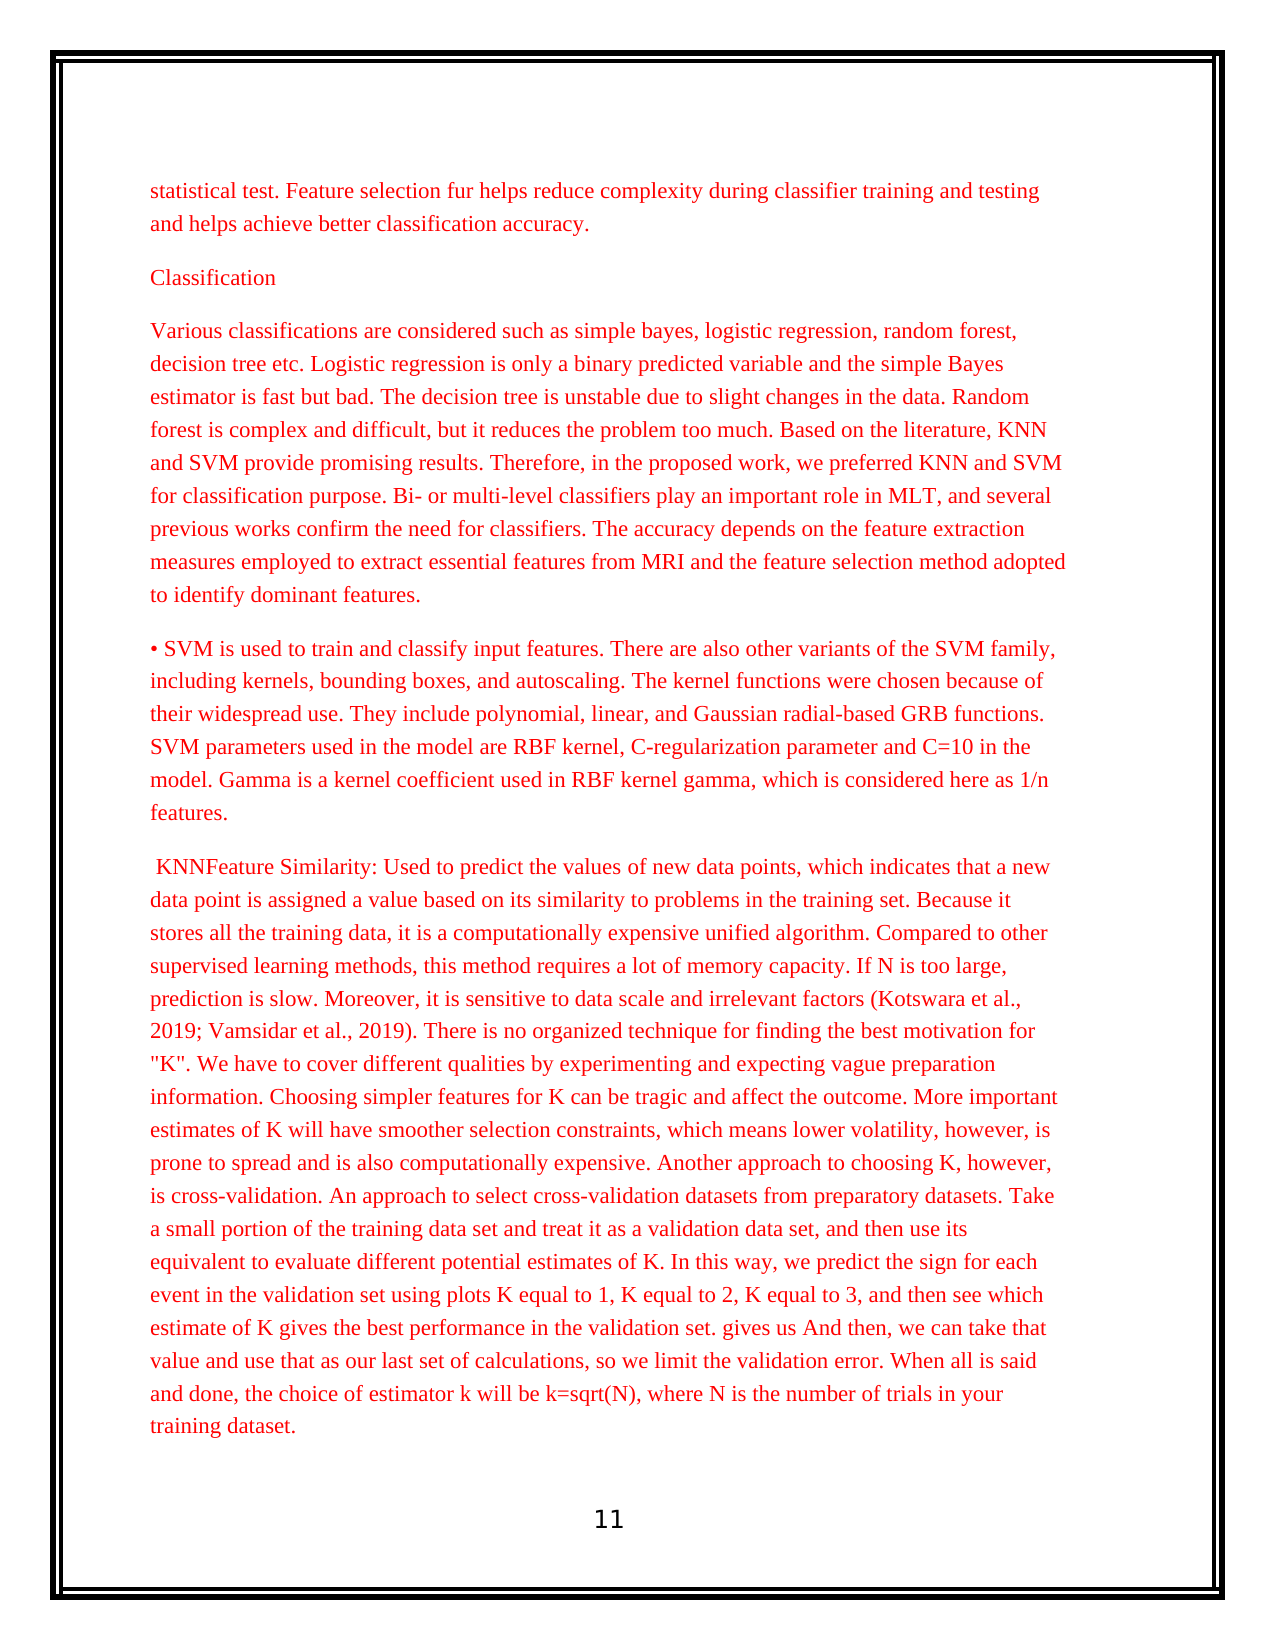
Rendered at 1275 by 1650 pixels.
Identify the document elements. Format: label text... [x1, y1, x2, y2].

text Various classifications are considered such as simple bayes, logistic regression, random forest, decision tree etc. Logistic regression is only a binary predicted variable and the simple Bayes estimator is fast but bad. The decision tree is unstable due to slight changes in the data. Random forest is complex and difficult, but it reduces the problem too much. Based on the literature, KNN and SVM provide promising results. Therefore, in the proposed work, we preferred KNN and SVM for classification purpose. Bi- or multi-level classifiers play an important role in MLT, and several previous works confirm the need for classifiers. The accuracy depends on the feature extraction measures employed to extract essential features from MRI and the feature selection method adopted to identify dominant features. [150, 317, 1068, 607]
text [150, 177, 1068, 236]
text KNNFeature Similarity: Used to predict the values ​​of new data points, which indicates that a new data point is assigned a value based on its similarity to problems in the training set. Because it stores all the training data, it is a computationally expensive unified algorithm. Compared to other supervised learning methods, this method requires a lot of memory capacity. If N is too large, prediction is slow. Moreover, it is sensitive to data scale and irrelevant factors (Kotswara et al., 2019; Vamsidar et al., 2019). There is no organized technique for finding the best motivation for "K". We have to cover different qualities by experimenting and expecting vague preparation information. Choosing simpler features for K can be tragic and affect the outcome. More important estimates of K will have smoother selection constraints, which means lower volatility, however, is prone to spread and is also computationally expensive. Another approach to choosing K, however, is cross-validation. An approach to select cross-validation datasets from preparatory datasets. Take a small portion of the training data set and treat it as a validation data set, and then use its equivalent to evaluate different potential estimates of K. In this way, we predict the sign for each event in the validation set using plots K equal to 1, K equal to 2, K equal to 3, and then see which estimate of K gives the best performance in the validation set. gives us And then, we can take that value and use that as our last set of calculations, so we limit the validation error. When all is said and done, the choice of estimator k will be k=sqrt(N), where N is the number of trials in your training dataset. [150, 853, 1068, 1439]
text Classification [150, 264, 1068, 290]
text • SVM is used to train and classify input features. There are also other variants of the SVM family, including kernels, bounding boxes, and autoscaling. The kernel functions were chosen because of their widespread use. They include polynomial, linear, and Gaussian radial-based GRB functions. SVM parameters used in the model are RBF kernel, C-regularization parameter and C=10 in the model. Gamma is a kernel coefficient used in RBF kernel gamma, which is considered here as 1/n features. [150, 634, 1068, 826]
